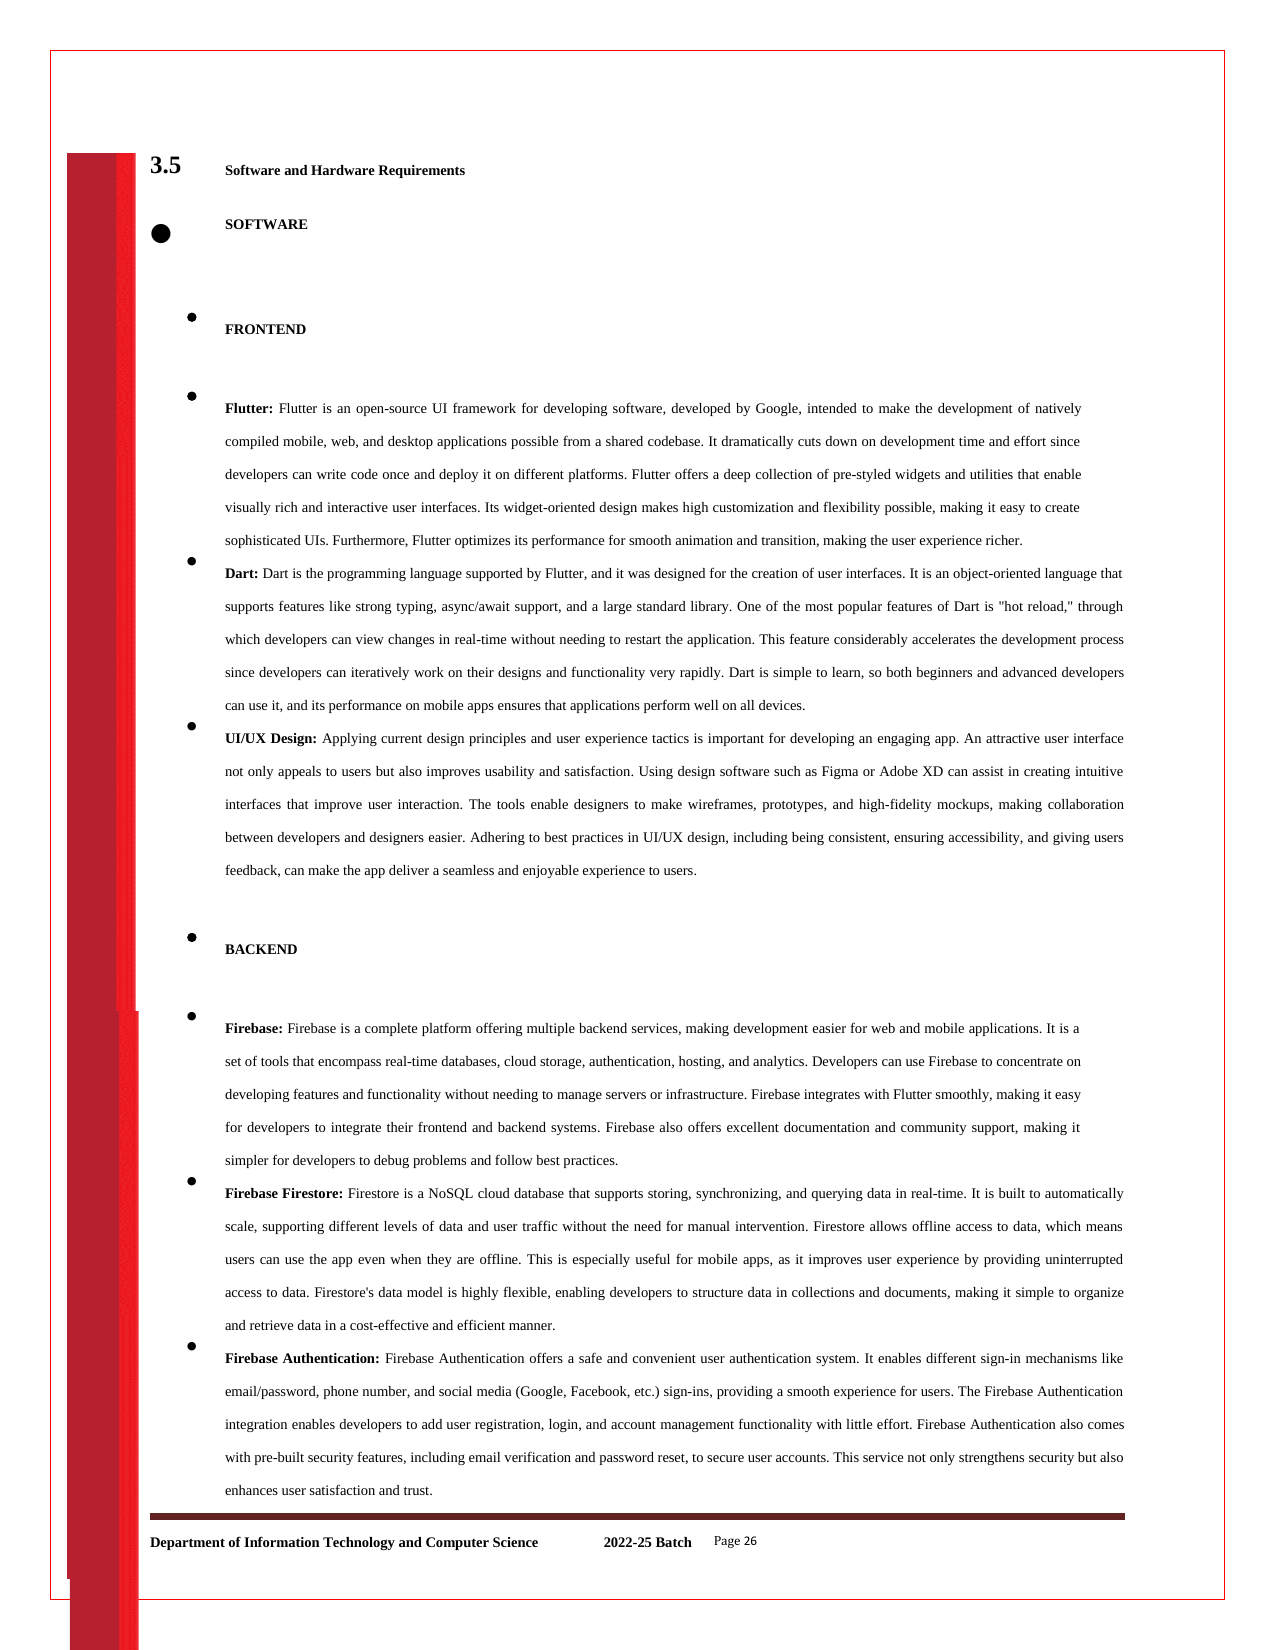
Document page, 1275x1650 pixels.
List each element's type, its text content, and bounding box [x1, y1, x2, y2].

list SOFTWARE [150, 204, 1082, 255]
list Flutter: Flutter is an open-source UI framework for developing software, developed by Google, intended to make the development of natively compiled mobile, web, and desktop applications possible from a shared codebase. It dramatically cuts down on development time and effort since developers can write code once and deploy it on different platforms. Flutter offers a deep collection of pre-styled widgets and utilities that enable visually rich and interactive user interfaces. Its widget-oriented design makes high customization and flexibility possible, making it easy to create sophisticated UIs. Furthermore, Flutter optimizes its performance for smooth animation and transition, making the user experience richer. [187, 388, 1082, 548]
list FRONTEND [187, 309, 1082, 337]
list Firebase: Firebase is a complete platform offering multiple backend services, making development easier for web and mobile applications. It is a set of tools that encompass real-time databases, cloud storage, authentication, hosting, and analytics. Developers can use Firebase to concentrate on developing features and functionality without needing to manage servers or infrastructure. Firebase integrates with Flutter smoothly, making it easy for developers to integrate their frontend and backend systems. Firebase also offers excellent documentation and community support, making it simpler for developers to debug problems and follow best practices. [187, 1008, 1082, 1169]
list Dart: Dart is the programming language supported by Flutter, and it was designed for the creation of user interfaces. It is an object-oriented language that supports features like strong typing, async/await support, and a large standard library. One of the most popular features of Dart is "hot reload," through which developers can view changes in real-time without needing to restart the application. This feature considerably accelerates the development process since developers can iteratively work on their designs and functionality very rapidly. Dart is simple to learn, so both beginners and advanced developers can use it, and its performance on mobile apps ensures that applications perform well on all devices. [187, 553, 1125, 713]
list BACKEND [187, 929, 1082, 958]
list Firebase Firestore: Firestore is a NoSQL cloud database that supports storing, synchronizing, and querying data in real-time. It is built to automatically scale, supporting different levels of data and user traffic without the need for manual intervention. Firestore allows offline access to data, which means users can use the app even when they are offline. This is especially useful for mobile apps, as it improves user experience by providing uninterrupted access to data. Firestore's data model is highly flexible, enabling developers to structure data in collections and documents, making it simple to organize and retrieve data in a cost-effective and efficient manner. [187, 1173, 1125, 1334]
list UI/UX Design: Applying current design principles and user experience tactics is important for developing an engaging app. An attractive user interface not only appeals to users but also improves usability and satisfaction. Using design software such as Figma or Adobe XD can assist in creating intuitive interfaces that improve user interaction. The tools enable designers to make wireframes, prototypes, and high-fidelity mockups, making collaboration between developers and designers easier. Adhering to best practices in UI/UX design, including being consistent, ensuring accessibility, and giving users feedback, can make the app deliver a seamless and enjoyable experience to users. [187, 718, 1125, 879]
list Firebase Authentication: Firebase Authentication offers a safe and convenient user authentication system. It enables different sign-in mechanisms like email/password, phone number, and social media (Google, Facebook, etc.) sign-ins, providing a smooth experience for users. The Firebase Authentication integration enables developers to add user registration, login, and account management functionality with little effort. Firebase Authentication also comes with pre-built security features, including email verification and password reset, to secure user accounts. This service not only strengthens security but also enhances user satisfaction and trust. [187, 1338, 1125, 1499]
list Software and Hardware Requirements [150, 150, 1125, 179]
picture [67, 153, 139, 1650]
